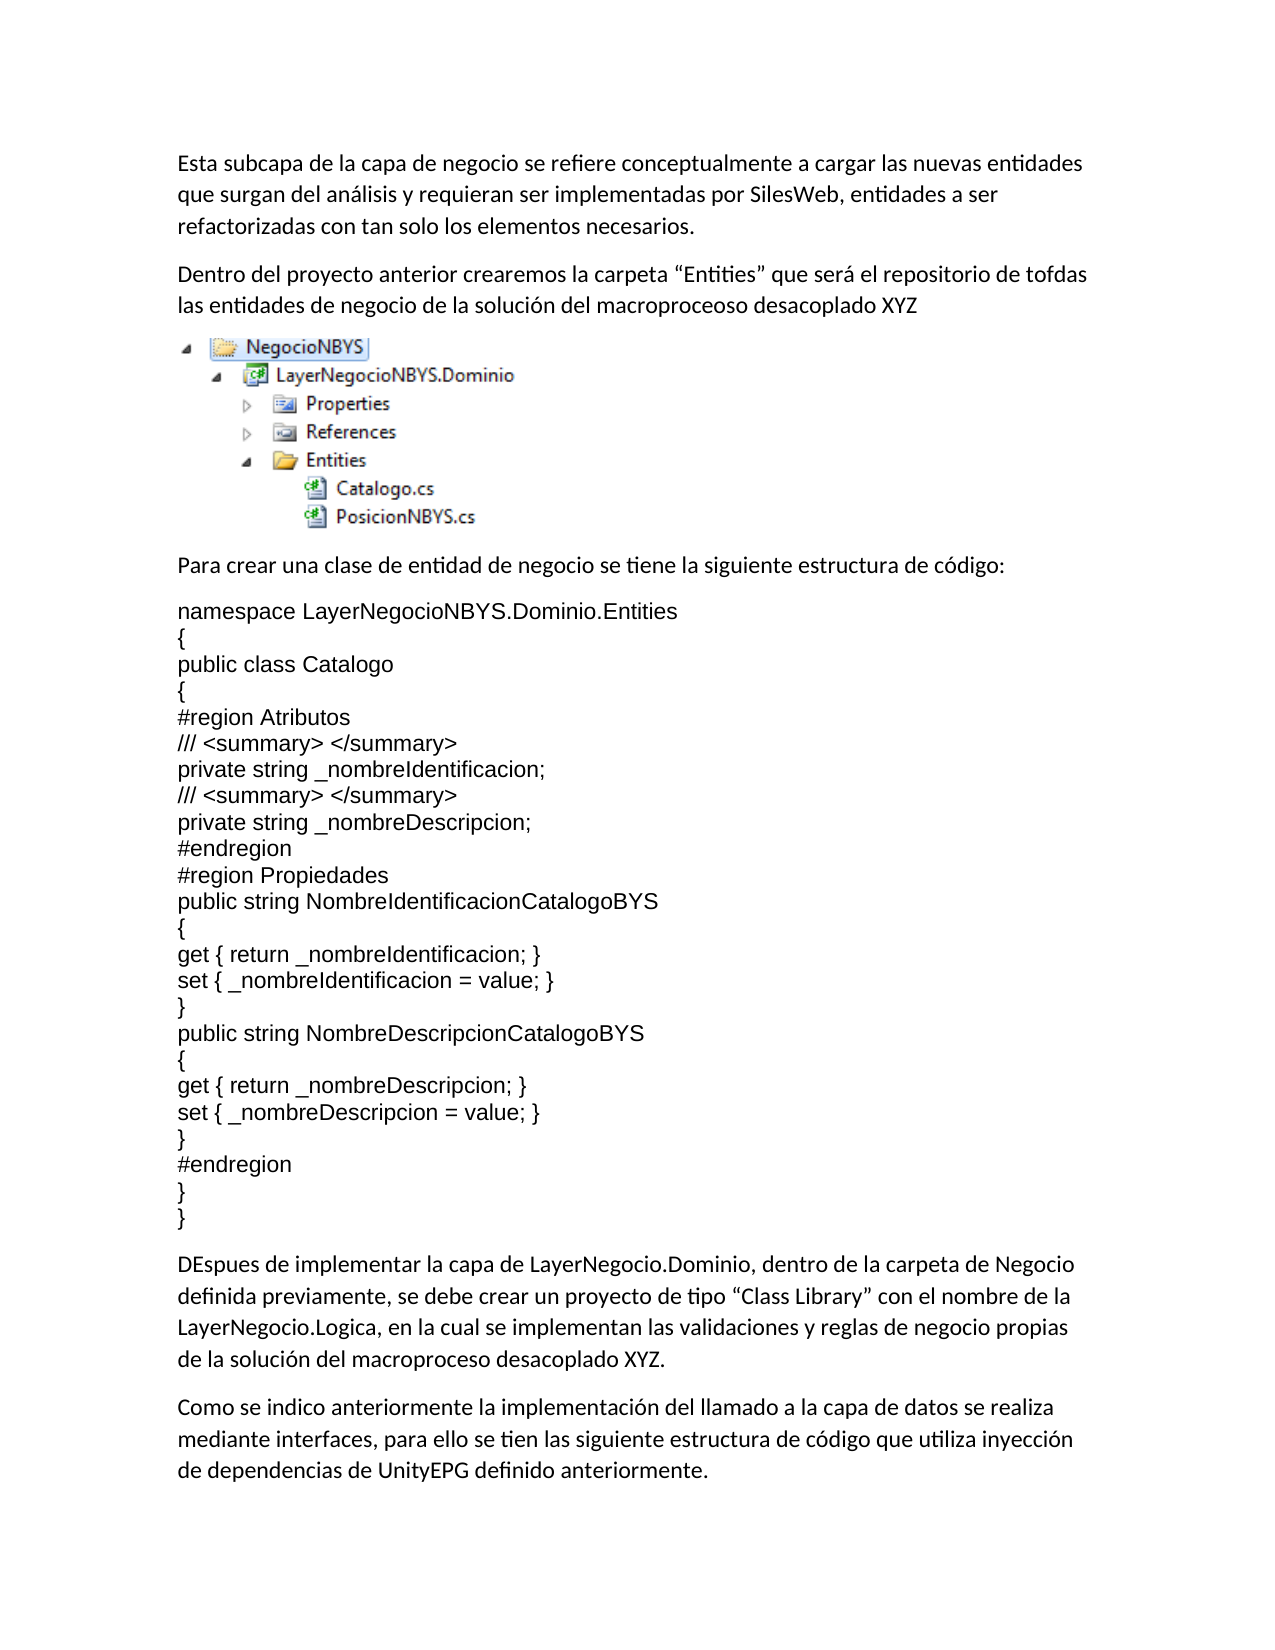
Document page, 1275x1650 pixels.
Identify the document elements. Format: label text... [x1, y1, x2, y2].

text { [177, 624, 1098, 651]
text public class Catalogo [177, 651, 1098, 677]
text #endregion [177, 1151, 1098, 1178]
text get { return _nombreIdentificacion; } [177, 941, 1098, 967]
text } [177, 993, 1098, 1020]
text #region Atributos [177, 703, 1098, 730]
text #region Propiedades [177, 862, 1098, 888]
text public string NombreDescripcionCatalogoBYS [177, 1020, 1098, 1046]
text /// <summary> </summary> [177, 730, 1098, 756]
text } [177, 1204, 1098, 1231]
text namespace LayerNegocioNBYS.Dominio.Entities [177, 598, 1098, 624]
text } [177, 1178, 1098, 1204]
text DEspues de implementar la capa de LayerNegocio.Dominio, dentro de la carpeta de Negocio definida previamente, se debe crear un proyecto de tipo “Class Library” con el nombre de la LayerNegocio.Logica, en la cual se implementan las validaciones y reglas de negocio propias de la solución del macroproceso desacoplado XYZ. [177, 1249, 1098, 1373]
text Como se indico anteriormente la implementación del llamado a la capa de datos se realiza mediante interfaces, para ello se tien las siguiente estructura de código que utiliza inyección de dependencias de UnityEPG definido anteriormente. [177, 1392, 1098, 1484]
text set { _nombreIdentificacion = value; } [177, 967, 1098, 993]
text get { return _nombreDescripcion; } [177, 1072, 1098, 1099]
text public string NombreIdentificacionCatalogoBYS [177, 888, 1098, 914]
text Esta subcapa de la capa de negocio se refiere conceptualmente a cargar las nuevas entidades que surgan del análisis y requieran ser implementadas por SilesWeb, entidades a ser refactorizadas con tan solo los elementos necesarios. [177, 148, 1098, 240]
text Dentro del proyecto anterior crearemos la carpeta “Entities” que será el repositorio de tofdas las entidades de negocio de la solución del macroproceoso desacoplado XYZ [177, 259, 1098, 320]
text private string _nombreIdentificacion; [177, 756, 1098, 782]
text { [177, 914, 1098, 941]
text private string _nombreDescripcion; [177, 809, 1098, 835]
text Para crear una clase de entidad de negocio se tiene la siguiente estructura de código: [177, 550, 1098, 579]
text /// <summary> </summary> [177, 782, 1098, 809]
text } [177, 1125, 1098, 1151]
text { [177, 1046, 1098, 1072]
text set { _nombreDescripcion = value; } [177, 1099, 1098, 1125]
text #endregion [177, 835, 1098, 862]
text { [177, 677, 1098, 703]
